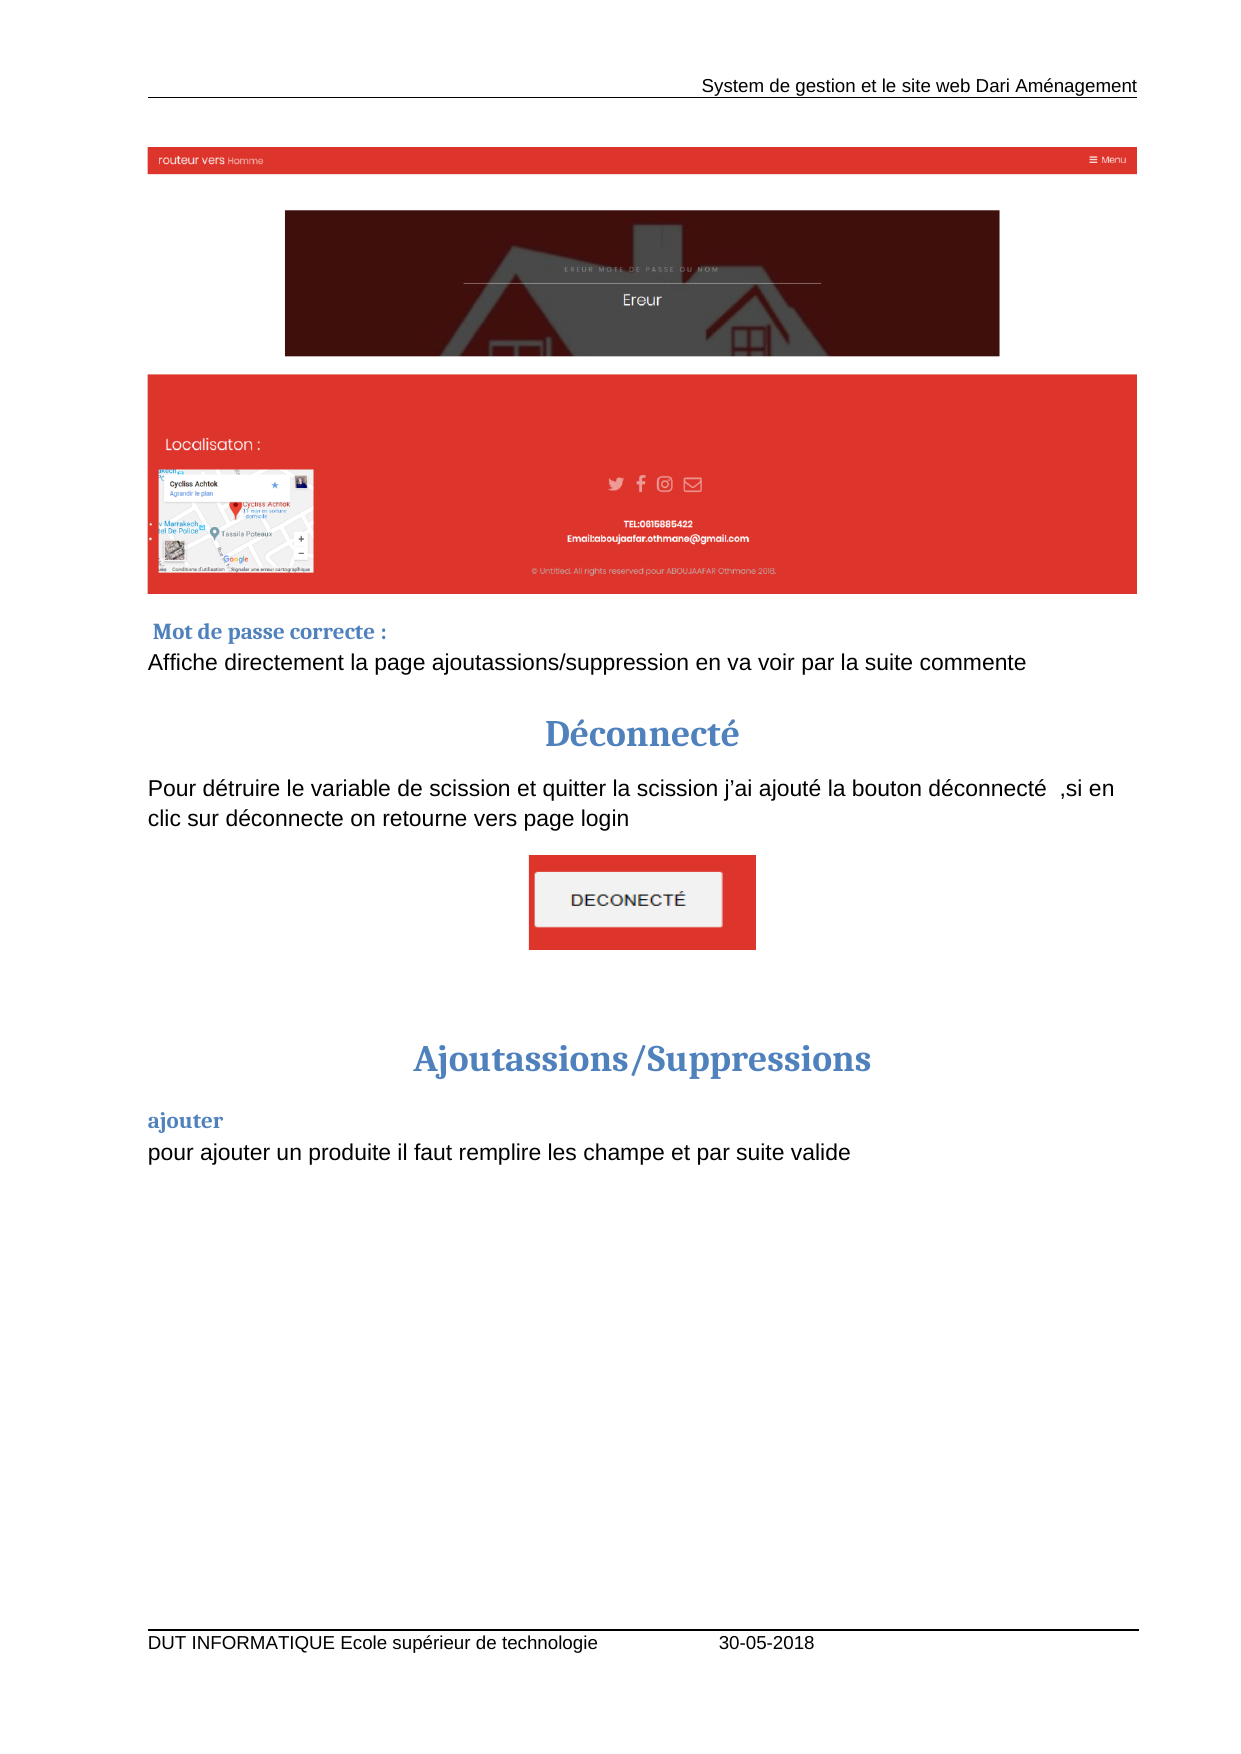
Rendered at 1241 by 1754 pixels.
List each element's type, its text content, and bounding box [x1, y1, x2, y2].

subtitle ajouter [148, 1108, 1137, 1135]
text pour ajouter un produite il faut remplire les champe et par suite valide [148, 1138, 1137, 1165]
subtitle Mot de passe correcte : [148, 619, 1137, 645]
picture [528, 855, 756, 950]
subtitle Ajoutassions/Suppressions [148, 1038, 1137, 1081]
picture [147, 147, 1137, 594]
text Affiche directement la page ajoutassions/suppression en va voir par la suite commente [148, 649, 1137, 675]
text Pour détruire le variable de scission et quitter la scission j’ai ajouté la bouton déconnecté ,si en clic sur déconnecte on retourne vers page login [148, 774, 1137, 831]
subtitle Déconnecté [148, 712, 1137, 756]
